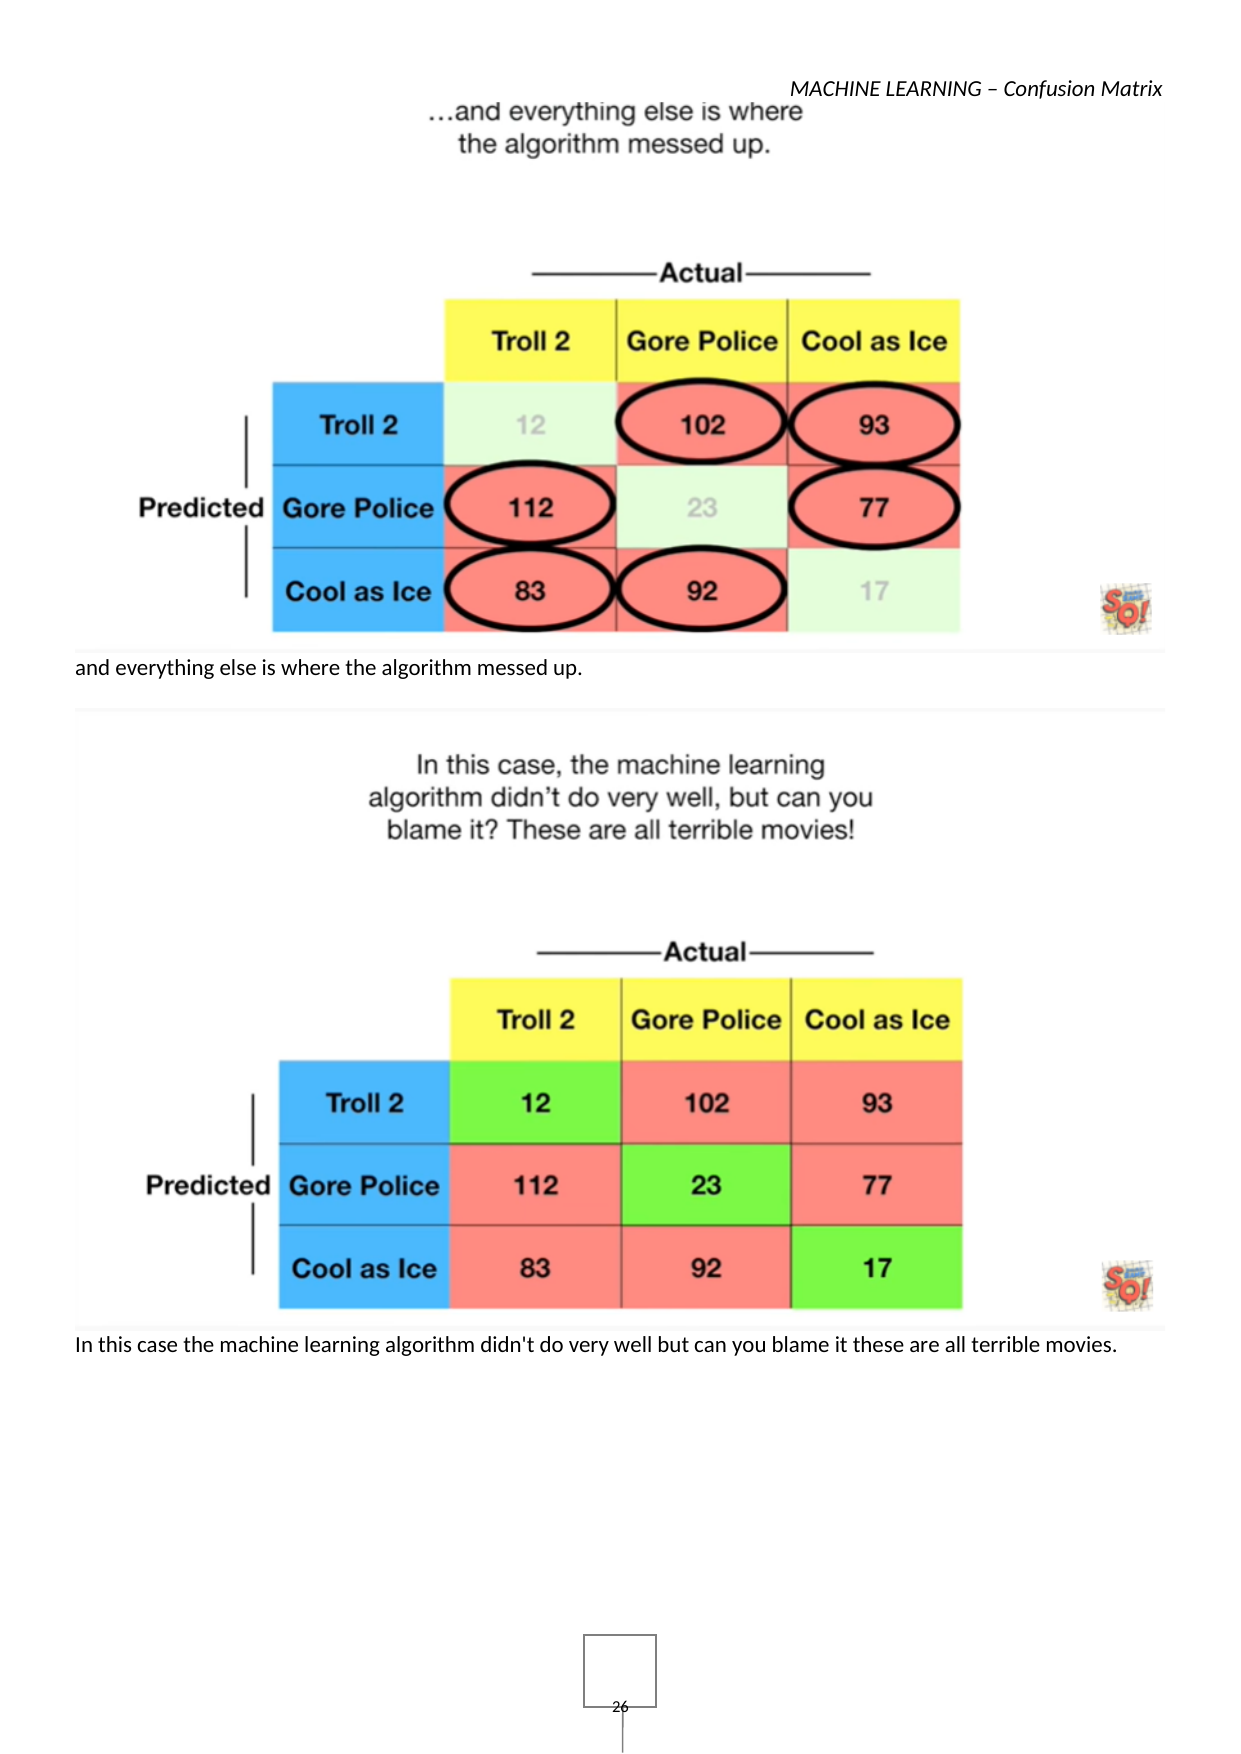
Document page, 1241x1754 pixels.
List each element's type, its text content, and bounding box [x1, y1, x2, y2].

picture [75, 708, 1166, 1331]
picture [75, 101, 1166, 653]
text and everything else is where the algorithm messed up. [75, 653, 1165, 681]
text In this case the machine learning algorithm didn't do very well but can you blame it these are all terrible movies. [75, 1331, 1165, 1358]
